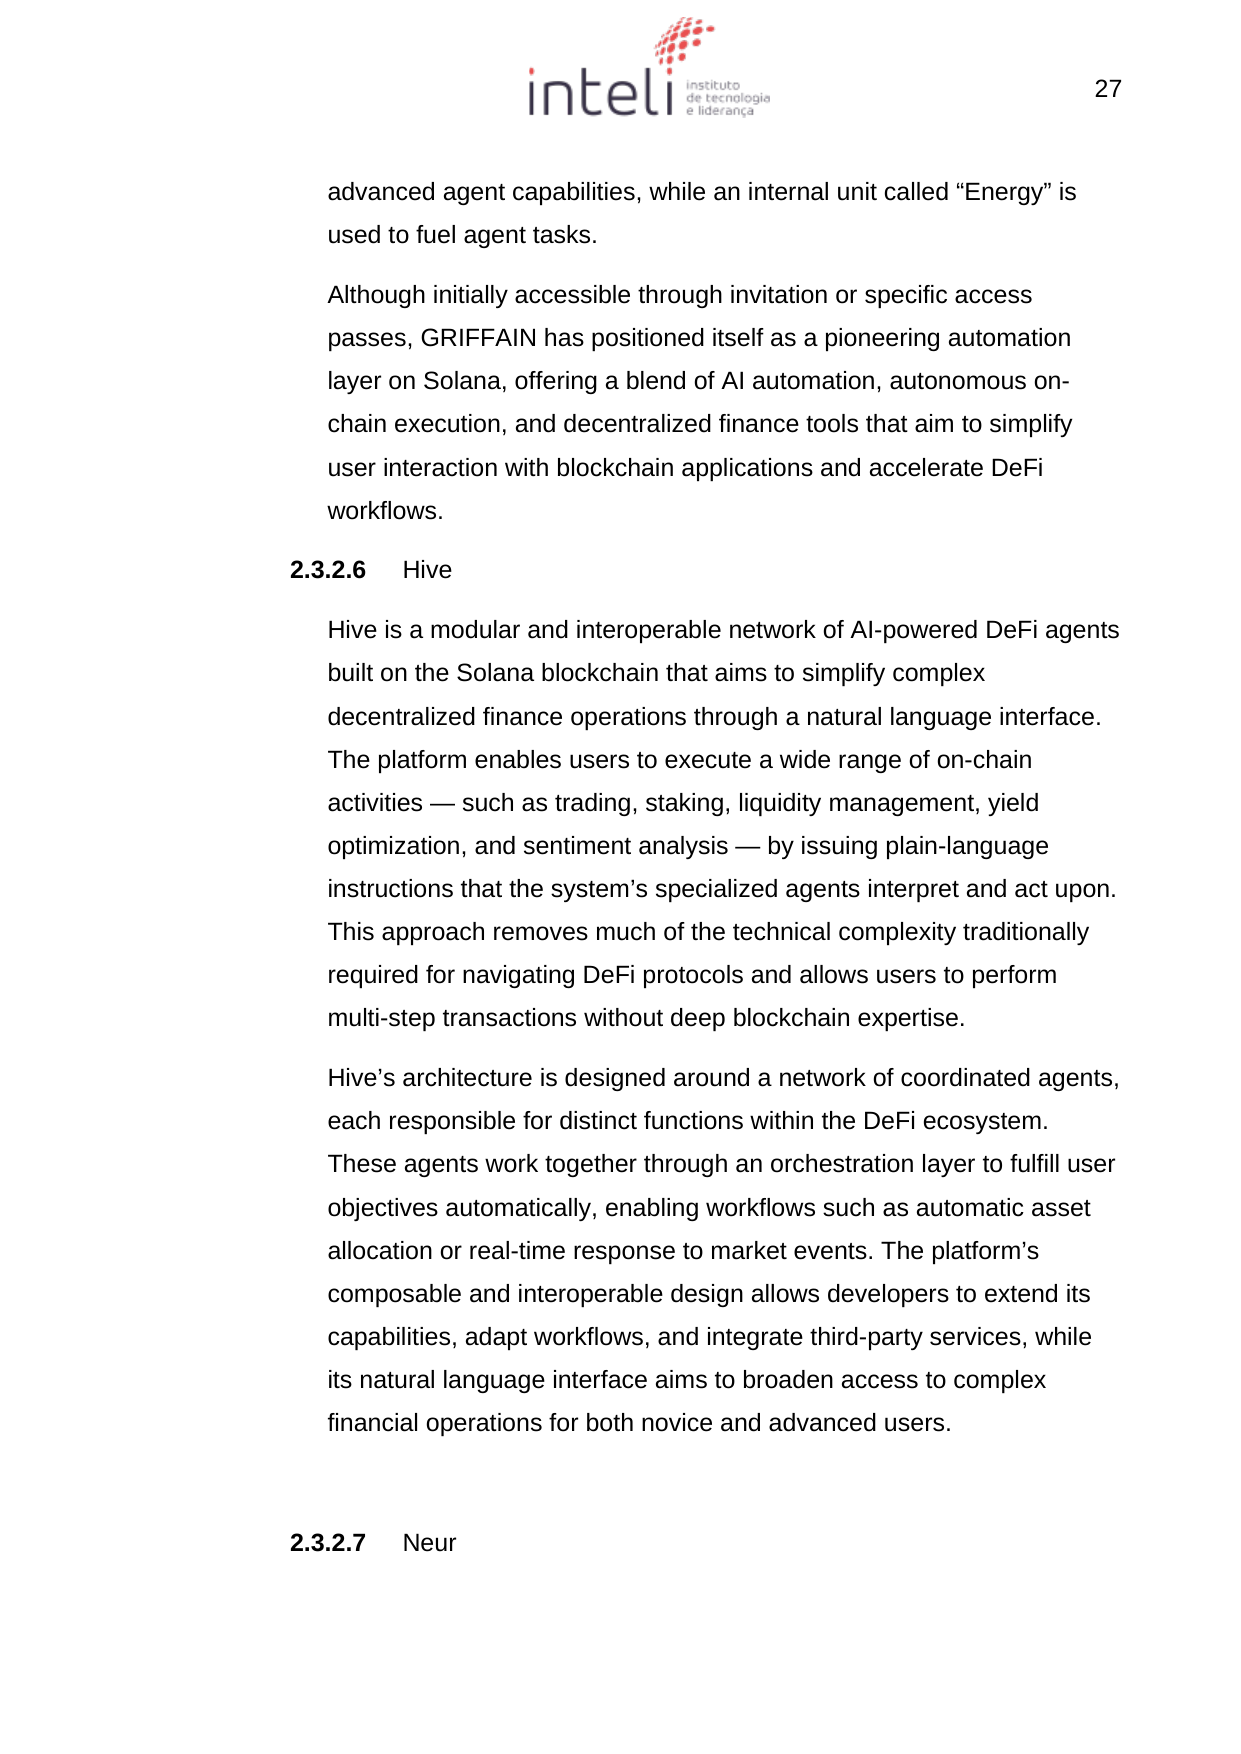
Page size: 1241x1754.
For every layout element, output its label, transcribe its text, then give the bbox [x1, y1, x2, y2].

text Hive is a modular and interoperable network of AI-powered DeFi agents built on the Solana blockchain that aims to simplify complex decentralized finance operations through a natural language interface. The platform enables users to execute a wide range of on-chain activities — such as trading, staking, liquidity management, yield optimization, and sentiment analysis — by issuing plain-language instructions that the system’s specialized agents interpret and act upon. This approach removes much of the technical complexity traditionally required for navigating DeFi protocols and allows users to perform multi-step transactions without deep blockchain expertise. [327, 615, 1122, 1032]
list Hive [290, 556, 1122, 584]
list Neur [290, 1528, 1122, 1557]
text Hive’s architecture is designed around a network of coordinated agents, each responsible for distinct functions within the DeFi ecosystem. These agents work together through an orchestration layer to fulfill user objectives automatically, enabling workflows such as automatic asset allocation or real-time response to market events. The platform’s composable and interoperable design allows developers to extend its capabilities, adapt workflows, and integrate third-party services, while its natural language interface aims to broaden access to complex financial operations for both novice and advanced users. [327, 1063, 1122, 1437]
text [327, 177, 1122, 249]
text Although initially accessible through invitation or specific access passes, GRIFFAIN has positioned itself as a pioneering automation layer on Solana, offering a blend of AI automation, autonomous on-chain execution, and decentralized finance tools that aim to simplify user interaction with blockchain applications and accelerate DeFi workflows. [327, 280, 1122, 524]
picture [529, 17, 770, 118]
